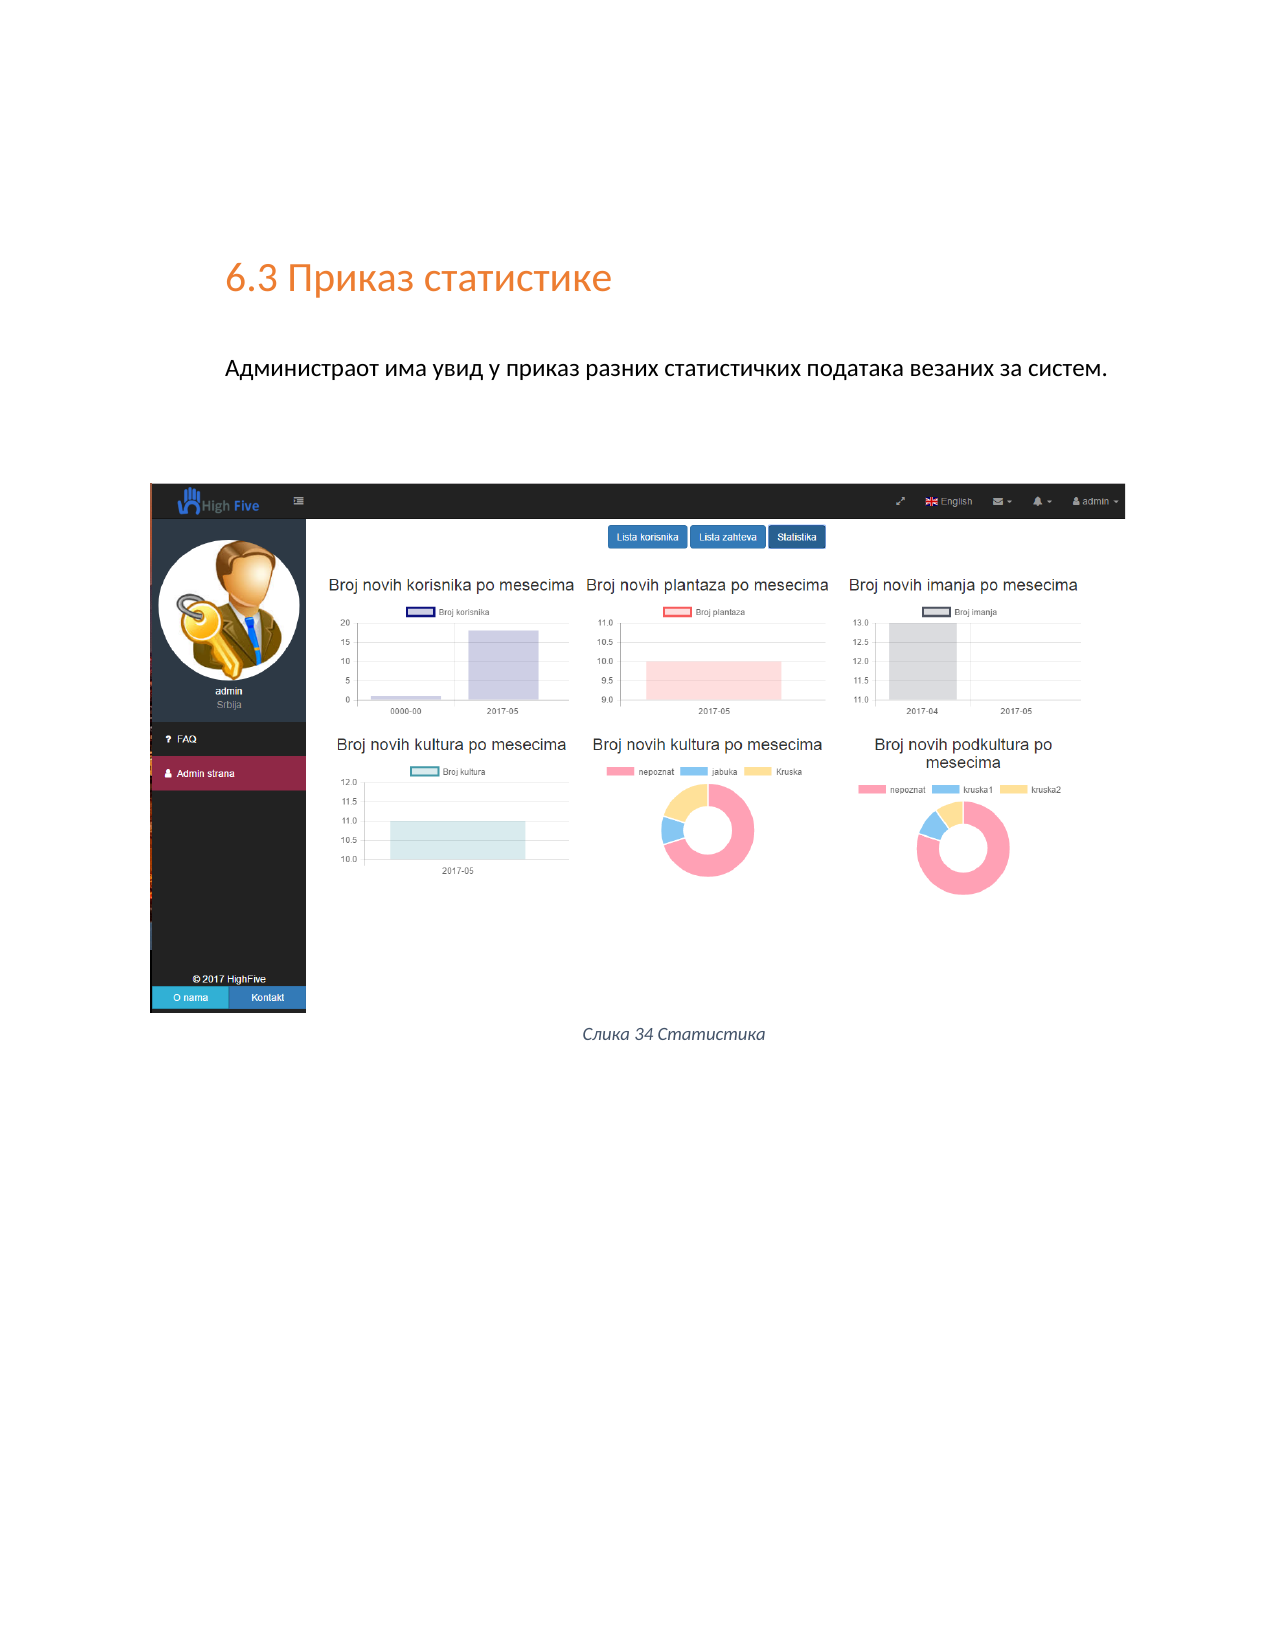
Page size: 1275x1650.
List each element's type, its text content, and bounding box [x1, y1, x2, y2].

text Администраот има увид у приказ разних статистичких података везаних за систем. [150, 352, 1125, 383]
picture [150, 483, 1125, 1013]
text 6.3 Приказ статистике [150, 251, 1125, 302]
